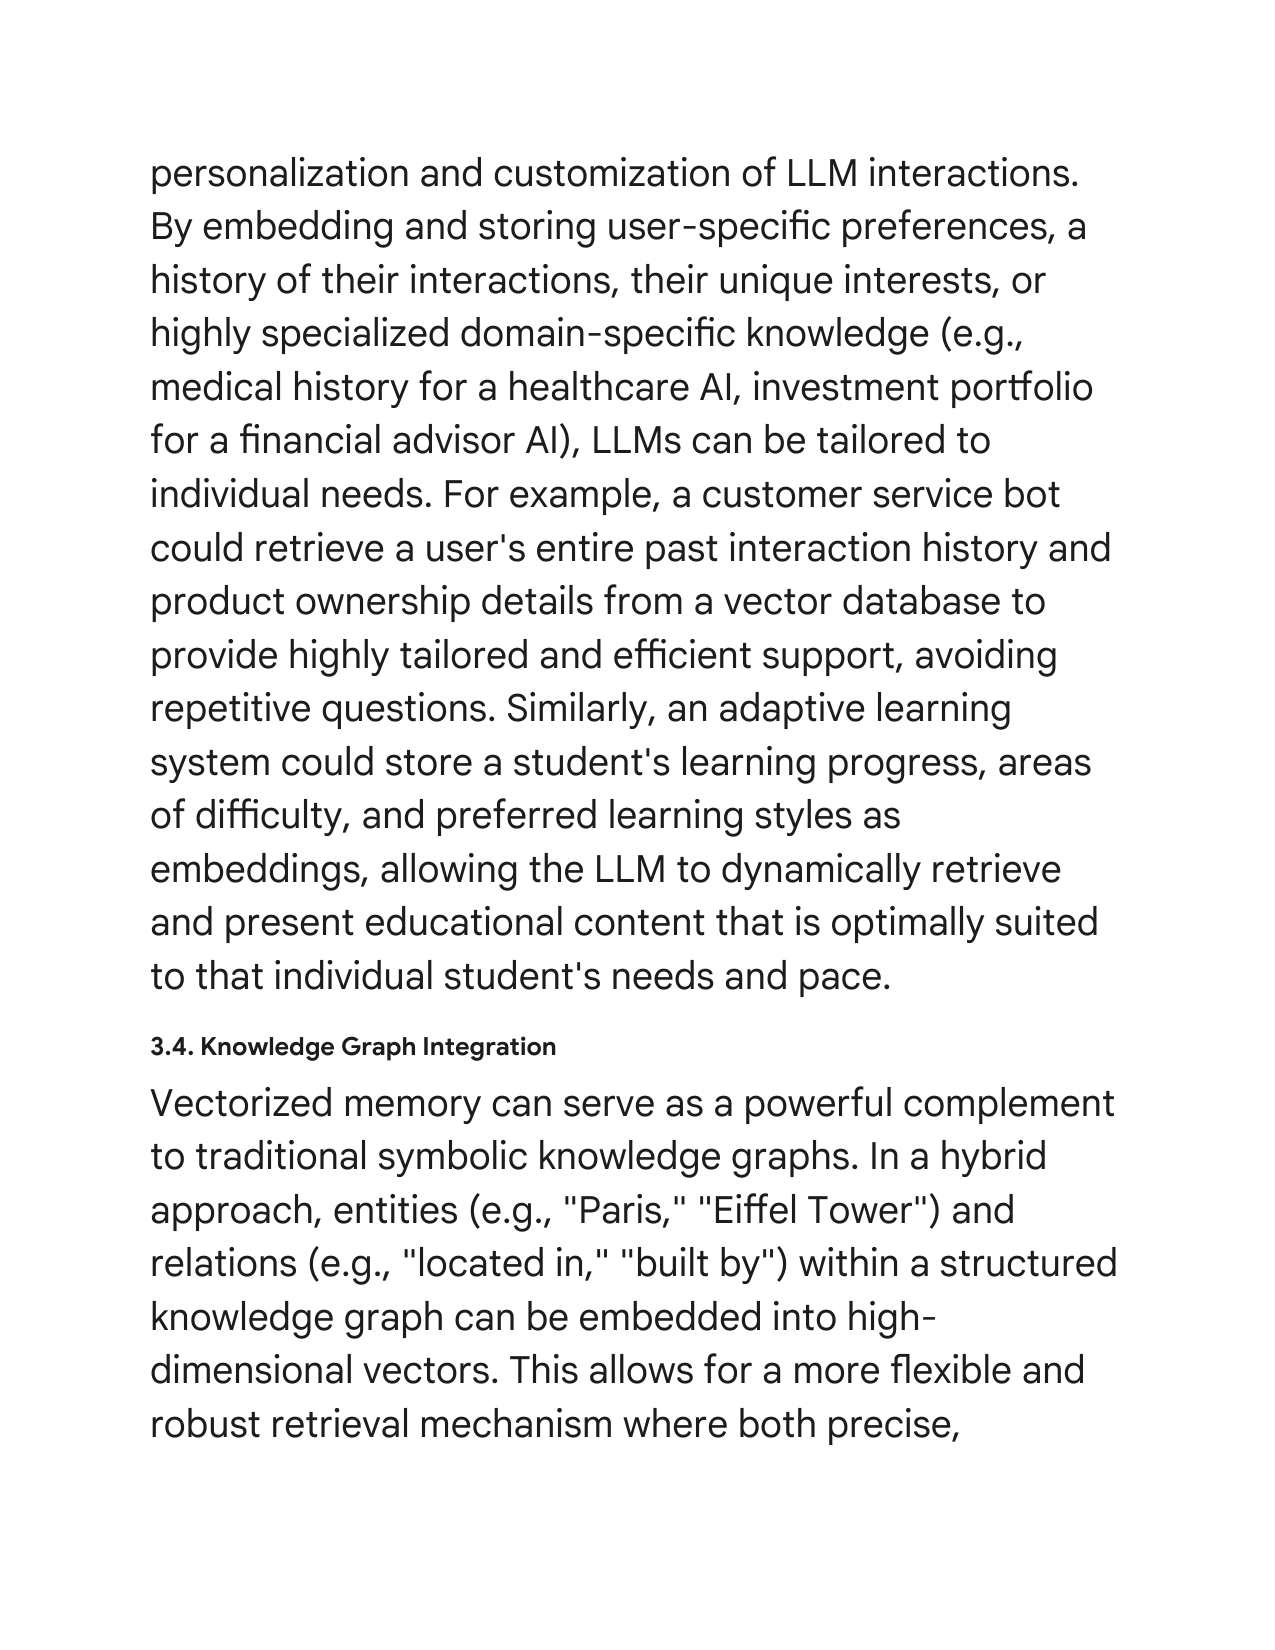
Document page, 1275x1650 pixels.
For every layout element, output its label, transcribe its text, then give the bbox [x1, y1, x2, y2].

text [150, 150, 1125, 1000]
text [150, 1080, 1125, 1448]
subtitle 3.4. Knowledge Graph Integration [150, 1032, 1125, 1063]
